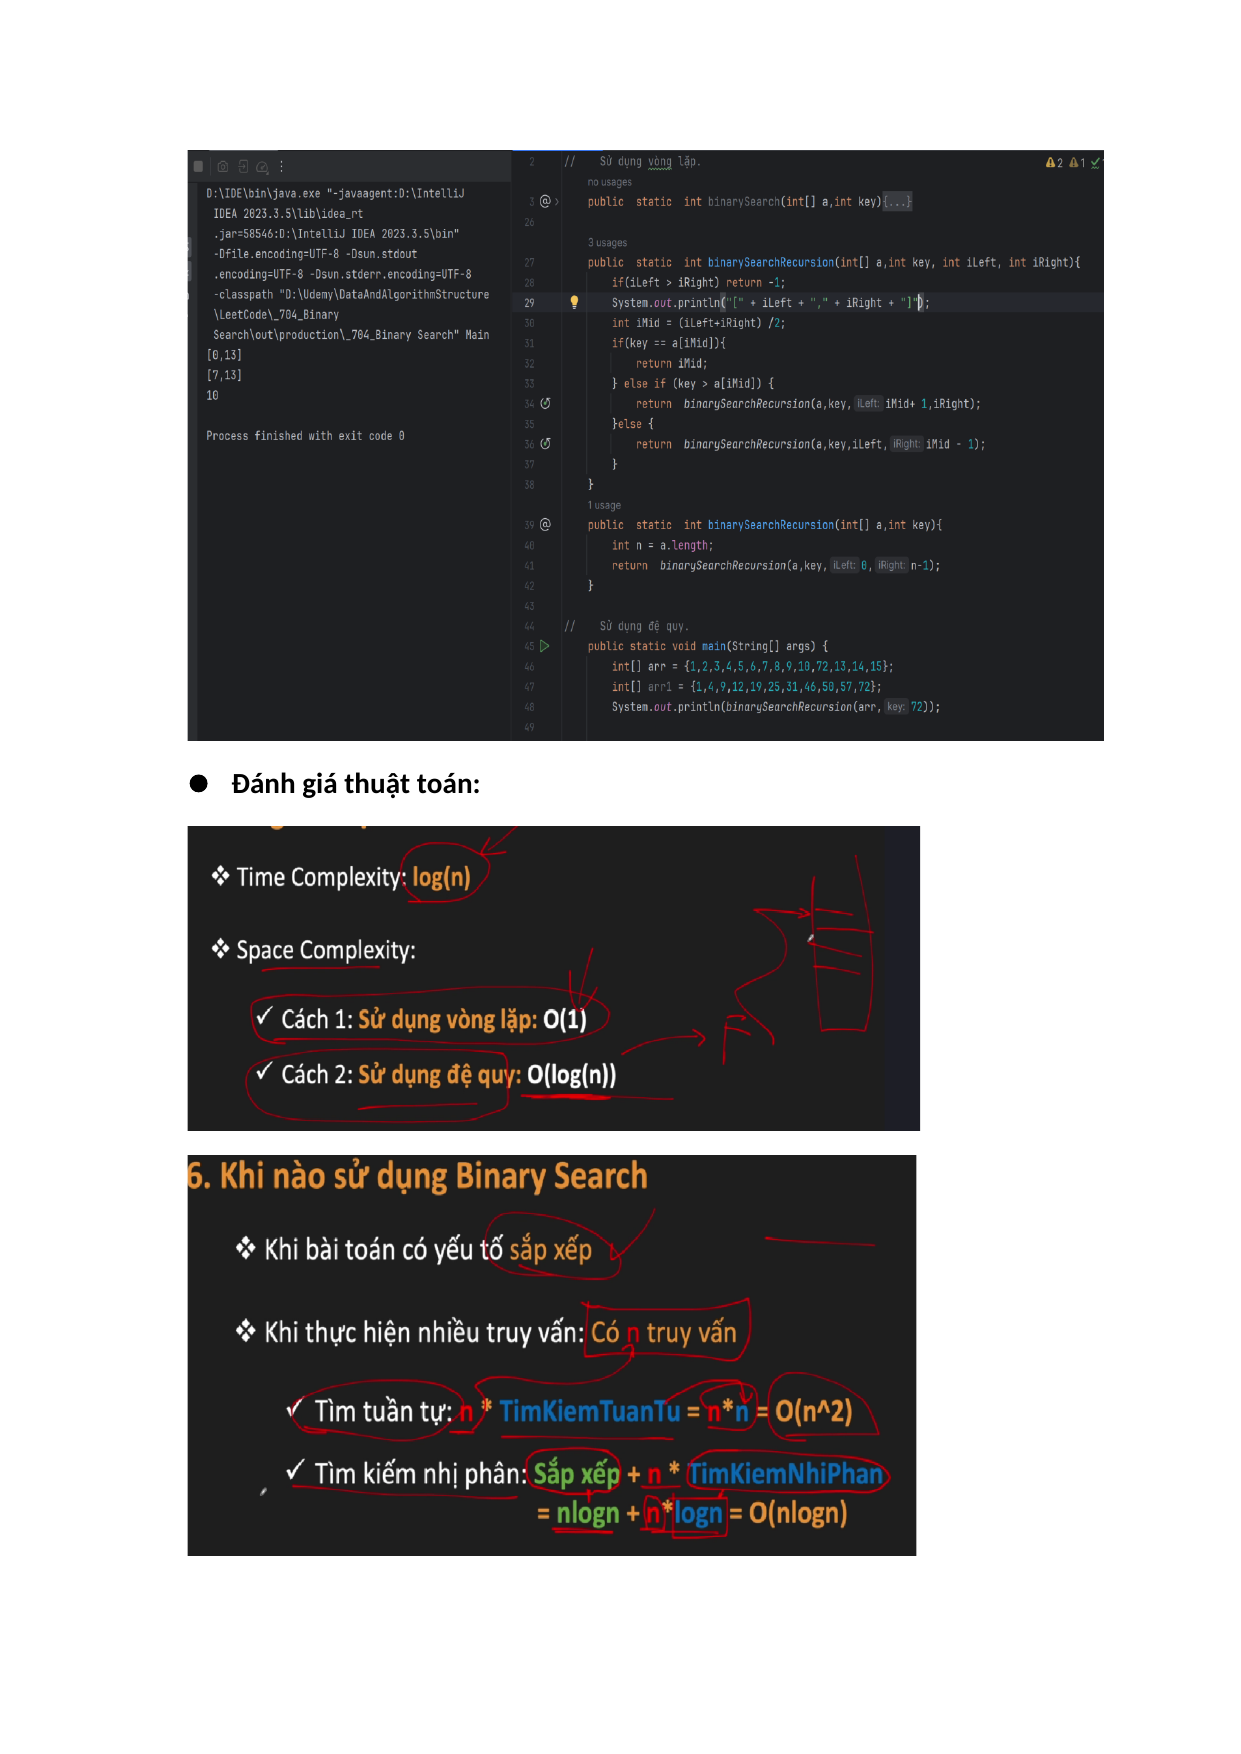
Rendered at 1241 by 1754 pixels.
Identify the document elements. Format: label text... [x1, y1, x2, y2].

picture [187, 150, 1104, 741]
list Đánh giá thuật toán: [187, 766, 1053, 801]
picture [187, 826, 921, 1131]
picture [187, 1155, 917, 1556]
